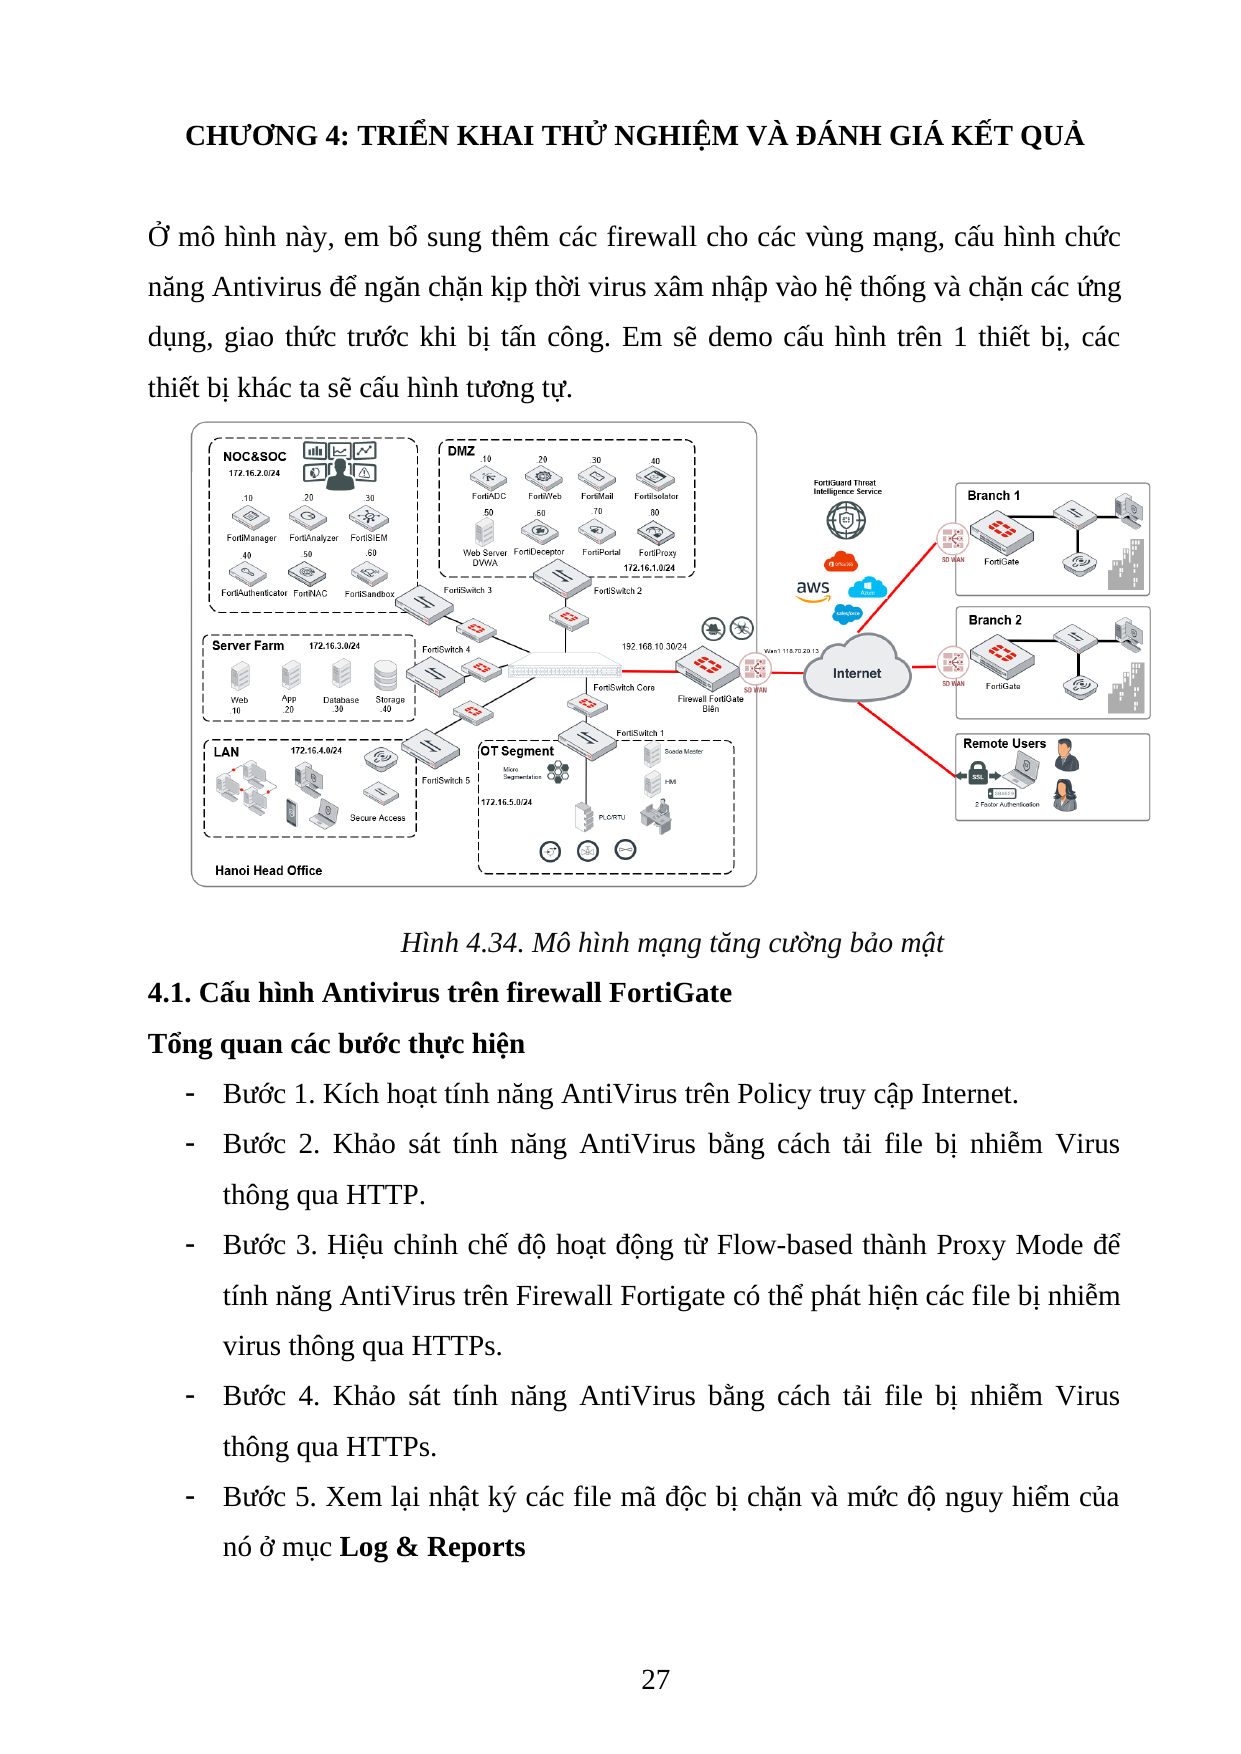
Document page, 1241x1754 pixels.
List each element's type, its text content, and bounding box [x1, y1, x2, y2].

text Tổng quan các bước thực hiện [148, 1026, 1122, 1059]
list Bước 3. Hiệu chỉnh chế độ hoạt động từ Flow-based thành Proxy Mode để tính năng AntiVirus trên Firewall Fortigate có thể phát hiện các file bị nhiễm virus thông qua HTTPs. [185, 1227, 1122, 1362]
subtitle Cấu hình Antivirus trên firewall FortiGate [148, 976, 1122, 1009]
picture [189, 420, 1164, 909]
subtitle TRIỂN KHAI THỬ NGHIỆM VÀ ĐÁNH GIÁ KẾT QUẢ [148, 118, 1122, 152]
list Bước 4. Khảo sát tính năng AntiVirus bằng cách tải file bị nhiễm Virus thông qua HTTPs. [185, 1378, 1122, 1462]
text Ở mô hình này, em bổ sung thêm các firewall cho các vùng mạng, cấu hình chức năng Antivirus để ngăn chặn kịp thời virus xâm nhập vào hệ thống và chặn các ứng dụng, giao thức trước khi bị tấn công. Em sẽ demo cấu hình trên 1 thiết bị, các thiết bị khác ta sẽ cấu hình tương tự. [148, 219, 1122, 403]
list Bước 2. Khảo sát tính năng AntiVirus bằng cách tải file bị nhiễm Virus thông qua HTTP. [185, 1127, 1122, 1211]
list Bước 1. Kích hoạt tính năng AntiVirus trên Policy truy cập Internet. [185, 1076, 1122, 1110]
list Bước 5. Xem lại nhật ký các file mã độc bị chặn và mức độ nguy hiểm của nó ở mục Log & Reports [185, 1479, 1122, 1563]
